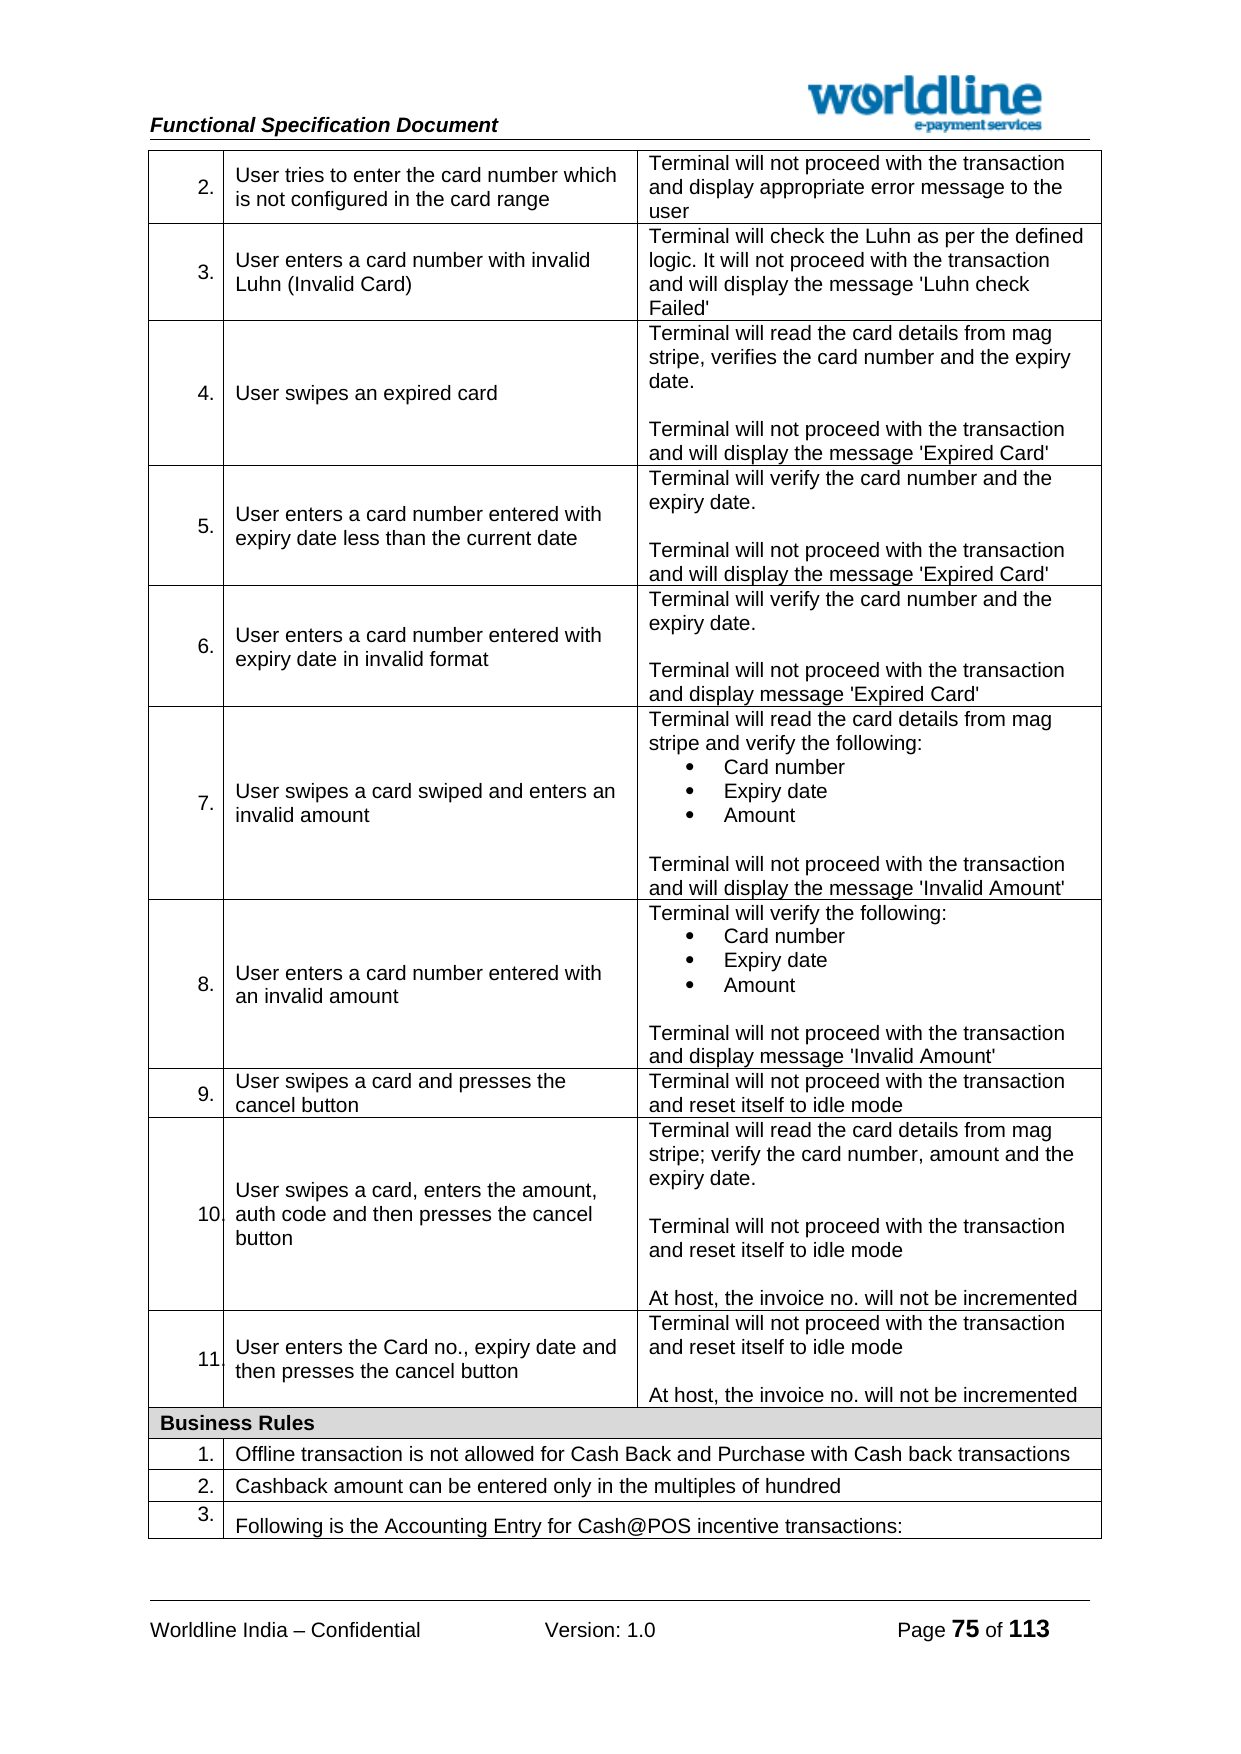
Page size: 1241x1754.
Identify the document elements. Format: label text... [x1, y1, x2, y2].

table_cell [149, 1470, 223, 1501]
table_cell User swipes a card swiped and enters an invalid amount [224, 707, 637, 899]
table_cell Following is the Accounting Entry for Cash@POS incentive transactions: [224, 1502, 1101, 1538]
table_cell [149, 224, 223, 320]
table_cell [149, 1118, 223, 1310]
table_cell [149, 151, 223, 223]
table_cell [638, 151, 1101, 223]
table_cell Business Rules [149, 1408, 1101, 1438]
table_cell Terminal will not proceed with the transaction and reset itself to idle mode At host, the invoice no. will not be incremented [638, 1311, 1101, 1407]
table_cell User enters a card number entered with an invalid amount [224, 900, 637, 1068]
table_cell Terminal will verify the following: Card number Expiry date Amount Terminal will not proceed with the transaction and display message 'Invalid Amount' [638, 900, 1101, 1068]
table_cell [149, 900, 223, 1068]
table_cell User swipes a card and presses the cancel button [224, 1069, 637, 1117]
table_cell [149, 466, 223, 585]
table_cell User enters a card number entered with expiry date less than the current date [224, 466, 637, 585]
table_cell User enters a card number with invalid Luhn (Invalid Card) [224, 224, 637, 320]
table_cell Terminal will read the card details from mag stripe, verifies the card number and the expiry date. Terminal will not proceed with the transaction and will display the message 'Expired Card' [638, 321, 1101, 464]
table_cell [149, 586, 223, 706]
table_cell Cashback amount can be entered only in the multiples of hundred [224, 1470, 1101, 1501]
table_cell [149, 1069, 223, 1117]
table_cell Offline transaction is not allowed for Cash Back and Purchase with Cash back transactions [224, 1439, 1101, 1469]
table_cell Terminal will read the card details from mag stripe and verify the following: Card number Expiry date Amount Terminal will not proceed with the transaction and will display the message 'Invalid Amount' [638, 707, 1101, 899]
table_cell Terminal will verify the card number and the expiry date. Terminal will not proceed with the transaction and display message 'Expired Card' [638, 586, 1101, 706]
table_cell [149, 707, 223, 899]
table_cell User tries to enter the card number which is not configured in the card range [224, 151, 637, 223]
table_cell User enters a card number entered with expiry date in invalid format [224, 586, 637, 706]
table_cell Terminal will read the card details from mag stripe; verify the card number, amount and the expiry date. Terminal will not proceed with the transaction and reset itself to idle mode At host, the invoice no. will not be incremented [638, 1118, 1101, 1310]
table_cell Terminal will check the Luhn as per the defined logic. It will not proceed with the transaction and will display the message 'Luhn check Failed' [638, 224, 1101, 320]
table_cell [149, 1502, 223, 1538]
table_cell Terminal will verify the card number and the expiry date. Terminal will not proceed with the transaction and will display the message 'Expired Card' [638, 466, 1101, 585]
table_cell [149, 1439, 223, 1469]
table_cell [149, 321, 223, 464]
table_cell User swipes a card, enters the amount, auth code and then presses the cancel button [224, 1118, 637, 1310]
table_cell Terminal will not proceed with the transaction and reset itself to idle mode [638, 1069, 1101, 1117]
table_cell [149, 1311, 223, 1407]
picture [807, 75, 1043, 133]
table_cell User enters the Card no., expiry date and then presses the cancel button [224, 1311, 637, 1407]
table_cell User swipes an expired card [224, 321, 637, 464]
